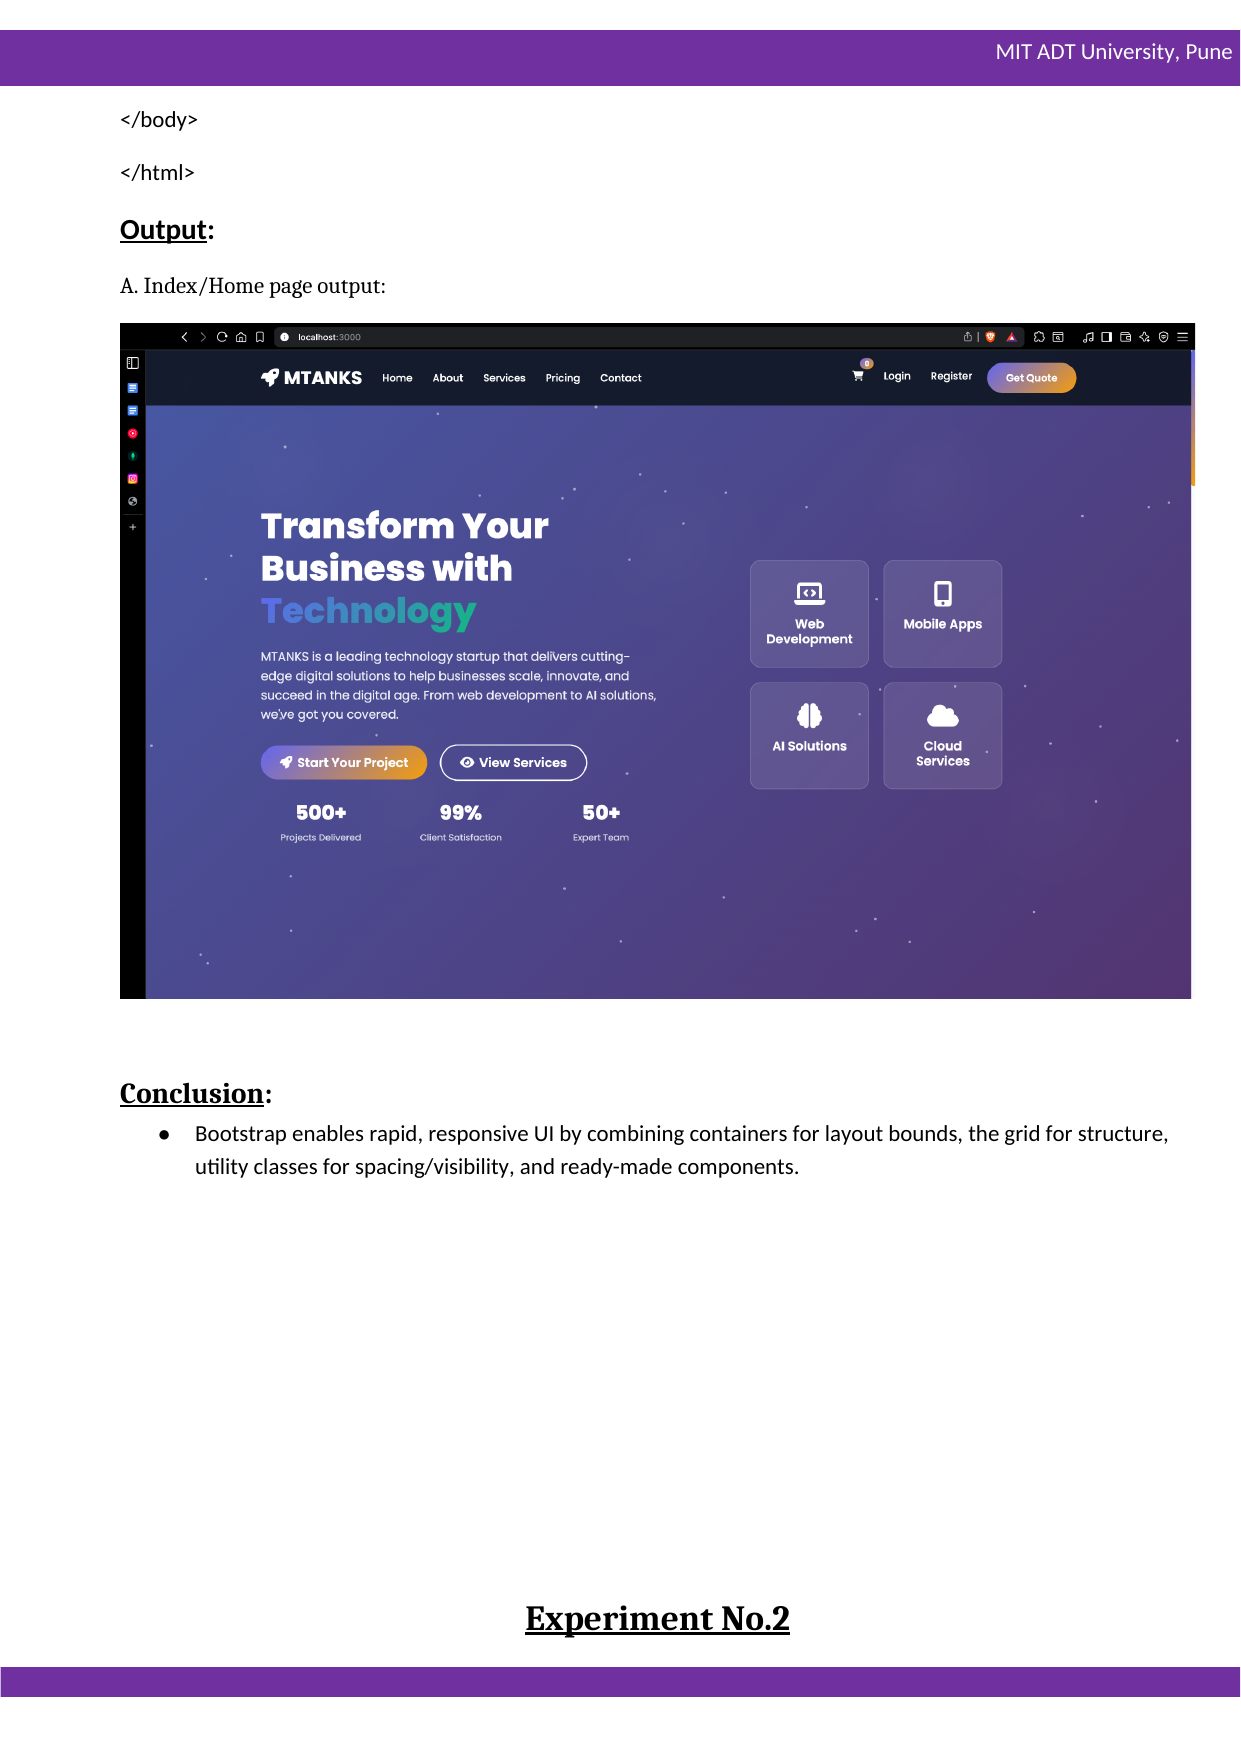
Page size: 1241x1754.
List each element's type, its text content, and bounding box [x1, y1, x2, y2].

subtitle Experiment No.2 [120, 1598, 1195, 1639]
list Bootstrap enables rapid, responsive UI by combining containers for layout bounds, the grid for structure, utility classes for spacing/visibility, and ready-made components. [157, 1119, 1195, 1180]
text Output: [120, 211, 1195, 247]
text A. Index/Home page output: [120, 273, 1195, 299]
text </body> [120, 105, 1195, 133]
text </html> [120, 158, 1195, 186]
picture [120, 323, 1196, 999]
subtitle Conclusion: [120, 1077, 1195, 1110]
